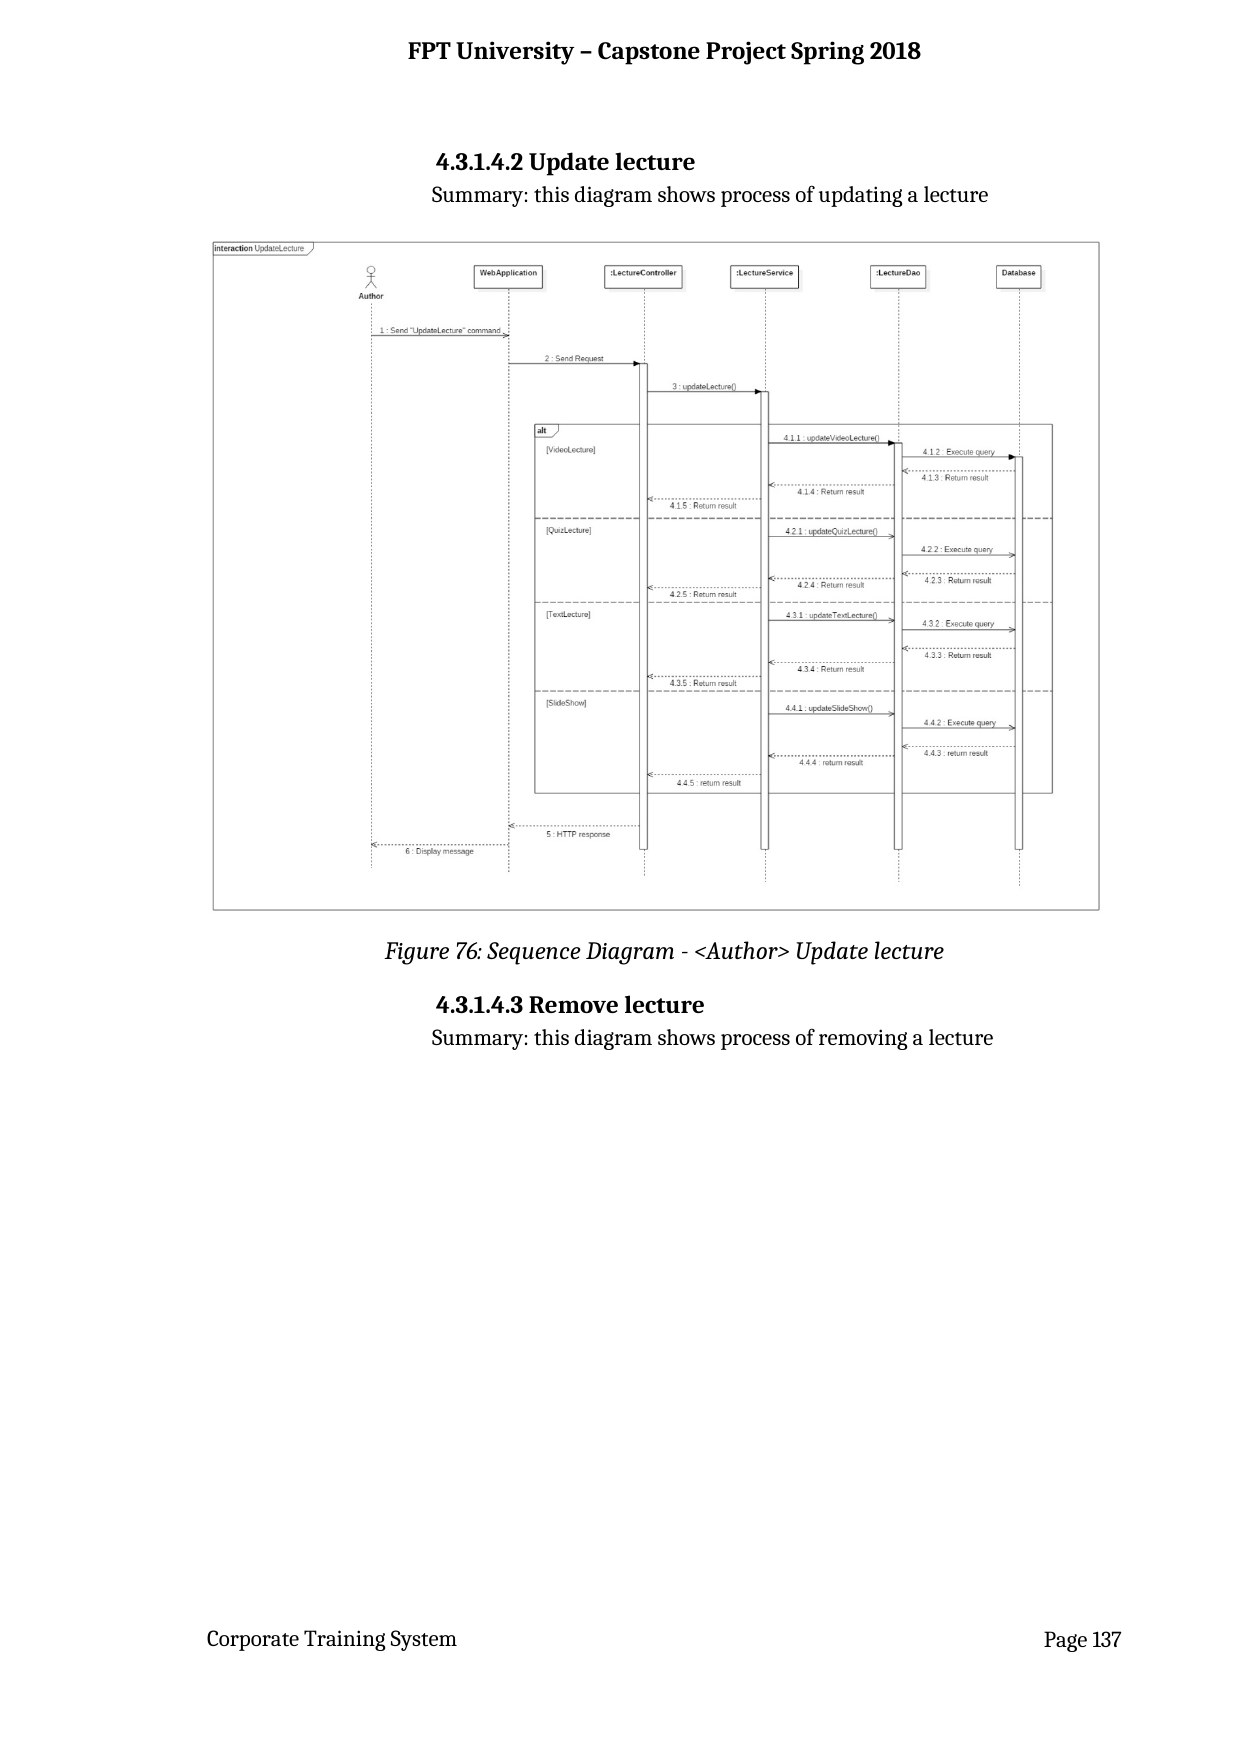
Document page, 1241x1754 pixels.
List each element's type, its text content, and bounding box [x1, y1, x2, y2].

subtitle 4.3.1.4.2 Update lecture [436, 148, 1124, 176]
text Summary: this diagram shows process of updating a lecture [432, 182, 1122, 208]
text Summary: this diagram shows process of removing a lecture [432, 1025, 1122, 1051]
subtitle 4.3.1.4.3 Remove lecture [436, 991, 1124, 1019]
picture [207, 237, 1122, 933]
text Figure 76: Sequence Diagram - <Author> Update lecture [207, 933, 1122, 966]
